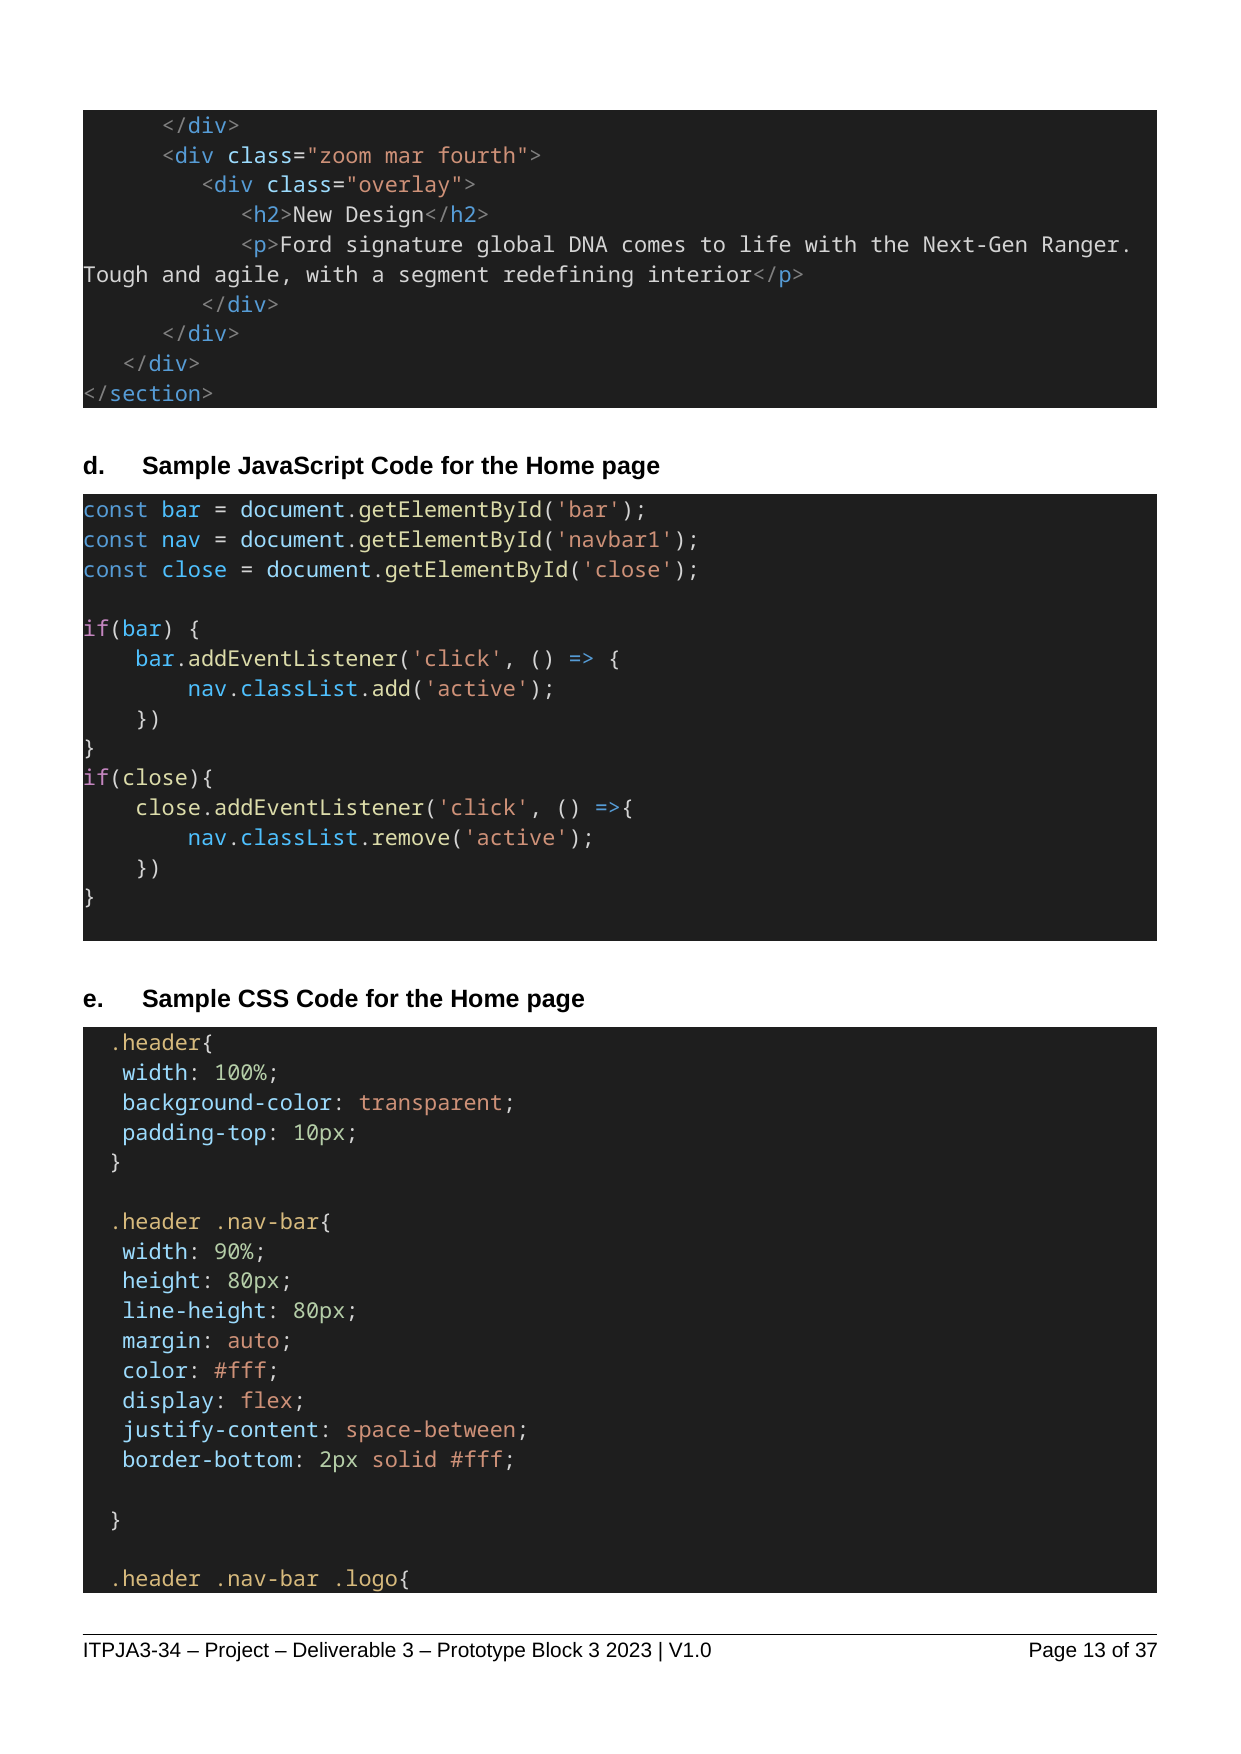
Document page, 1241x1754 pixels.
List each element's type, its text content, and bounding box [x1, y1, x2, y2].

text margin: auto; [83, 1325, 1157, 1355]
text </div> [83, 318, 1157, 348]
text line-height: 80px; [83, 1295, 1157, 1325]
text </div> [83, 289, 1157, 318]
text .header .nav-bar{ [83, 1206, 1157, 1236]
text } [83, 1146, 1157, 1176]
text width: 100%; [83, 1057, 1157, 1087]
text const nav = document.getElementById('navbar1'); [83, 524, 1157, 554]
text <p>Ford signature global DNA comes to life with the Next-Gen Ranger. Tough and agile, with a segment redefining interior</p> [83, 229, 1157, 289]
text </div> [83, 110, 1157, 140]
text const close = document.getElementById('close'); [83, 554, 1157, 583]
text color: #fff; [83, 1355, 1157, 1385]
text .header .nav-bar .logo{ [83, 1563, 1157, 1593]
text } [83, 881, 1157, 911]
text bar.addEventListener('click', () => { [83, 643, 1157, 673]
text if(bar) { [83, 613, 1157, 643]
text <div class="overlay"> [83, 169, 1157, 199]
text nav.classList.add('active'); [83, 673, 1157, 703]
text padding-top: 10px; [83, 1117, 1157, 1146]
list Sample JavaScript Code for the Home page [83, 451, 1157, 480]
text const bar = document.getElementById('bar'); [83, 494, 1157, 524]
text .header{ [83, 1027, 1157, 1057]
text </section> [83, 378, 1157, 408]
text display: flex; [83, 1385, 1157, 1414]
text justify-content: space-between; [83, 1414, 1157, 1444]
text <div class="zoom mar fourth"> [83, 140, 1157, 169]
text <h2>New Design</h2> [83, 199, 1157, 229]
text } [83, 1504, 1157, 1534]
text border-bottom: 2px solid #fff; [83, 1444, 1157, 1474]
text if(close){ [83, 762, 1157, 792]
list Sample CSS Code for the Home page [83, 984, 1157, 1013]
text }) [83, 852, 1157, 881]
text width: 90%; [83, 1236, 1157, 1266]
text }) [83, 703, 1157, 732]
text close.addEventListener('click', () =>{ [83, 792, 1157, 822]
text </div> [83, 348, 1157, 378]
text height: 80px; [83, 1266, 1157, 1295]
text } [83, 732, 1157, 762]
text nav.classList.remove('active'); [83, 822, 1157, 852]
text background-color: transparent; [83, 1087, 1157, 1117]
